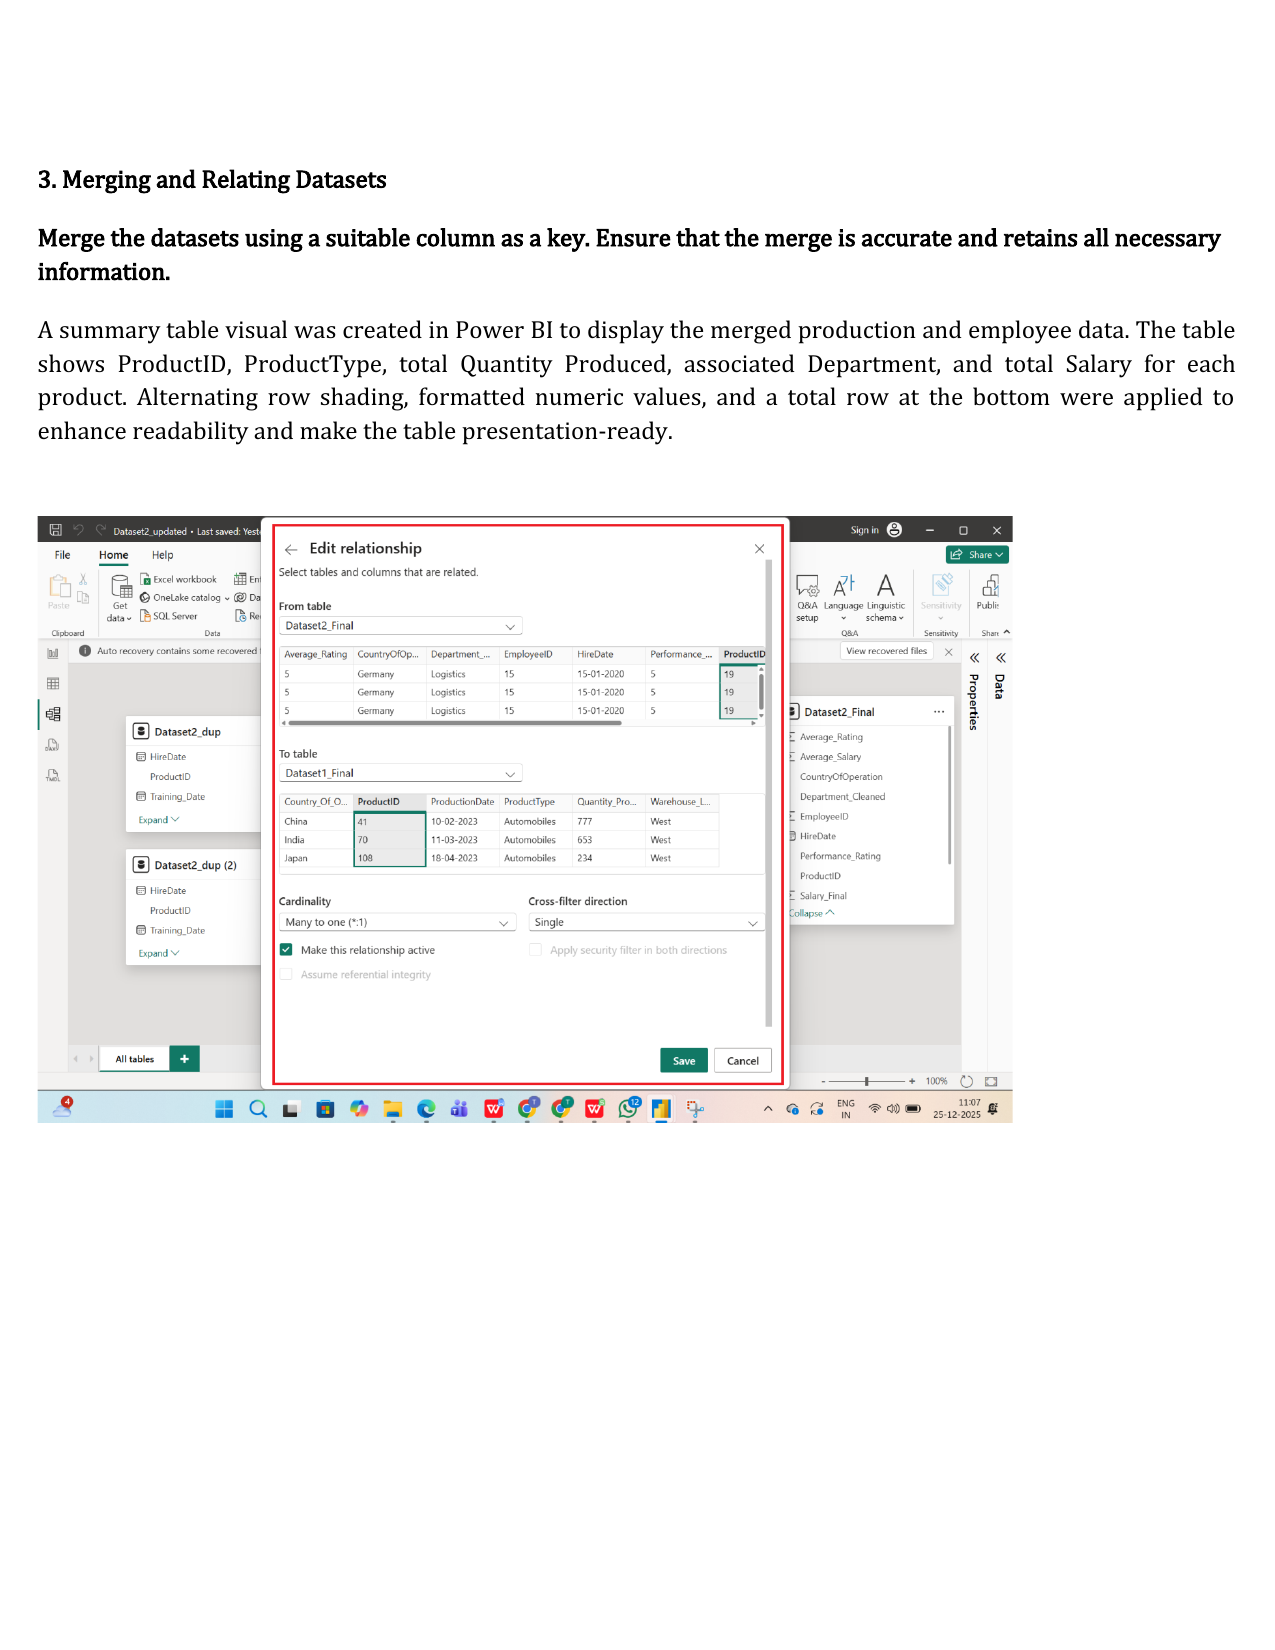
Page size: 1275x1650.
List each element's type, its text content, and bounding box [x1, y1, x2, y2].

text Merge the datasets using a suitable column as a key. Ensure that the merge is accurate and retains all necessary information. [37, 222, 1237, 285]
text A summary table visual was created in Power BI to display the merged production and employee data. The table shows ProductID, ProductType, total Quantity Produced, associated Department, and total Salary for each product. Alternating row shading, formatted numeric values, and a total row at the bottom were applied to enhance readability and make the table presentation-ready. [37, 314, 1237, 445]
picture [37, 516, 1013, 1123]
subtitle 3. Merging and Relating Datasets [37, 164, 1237, 193]
